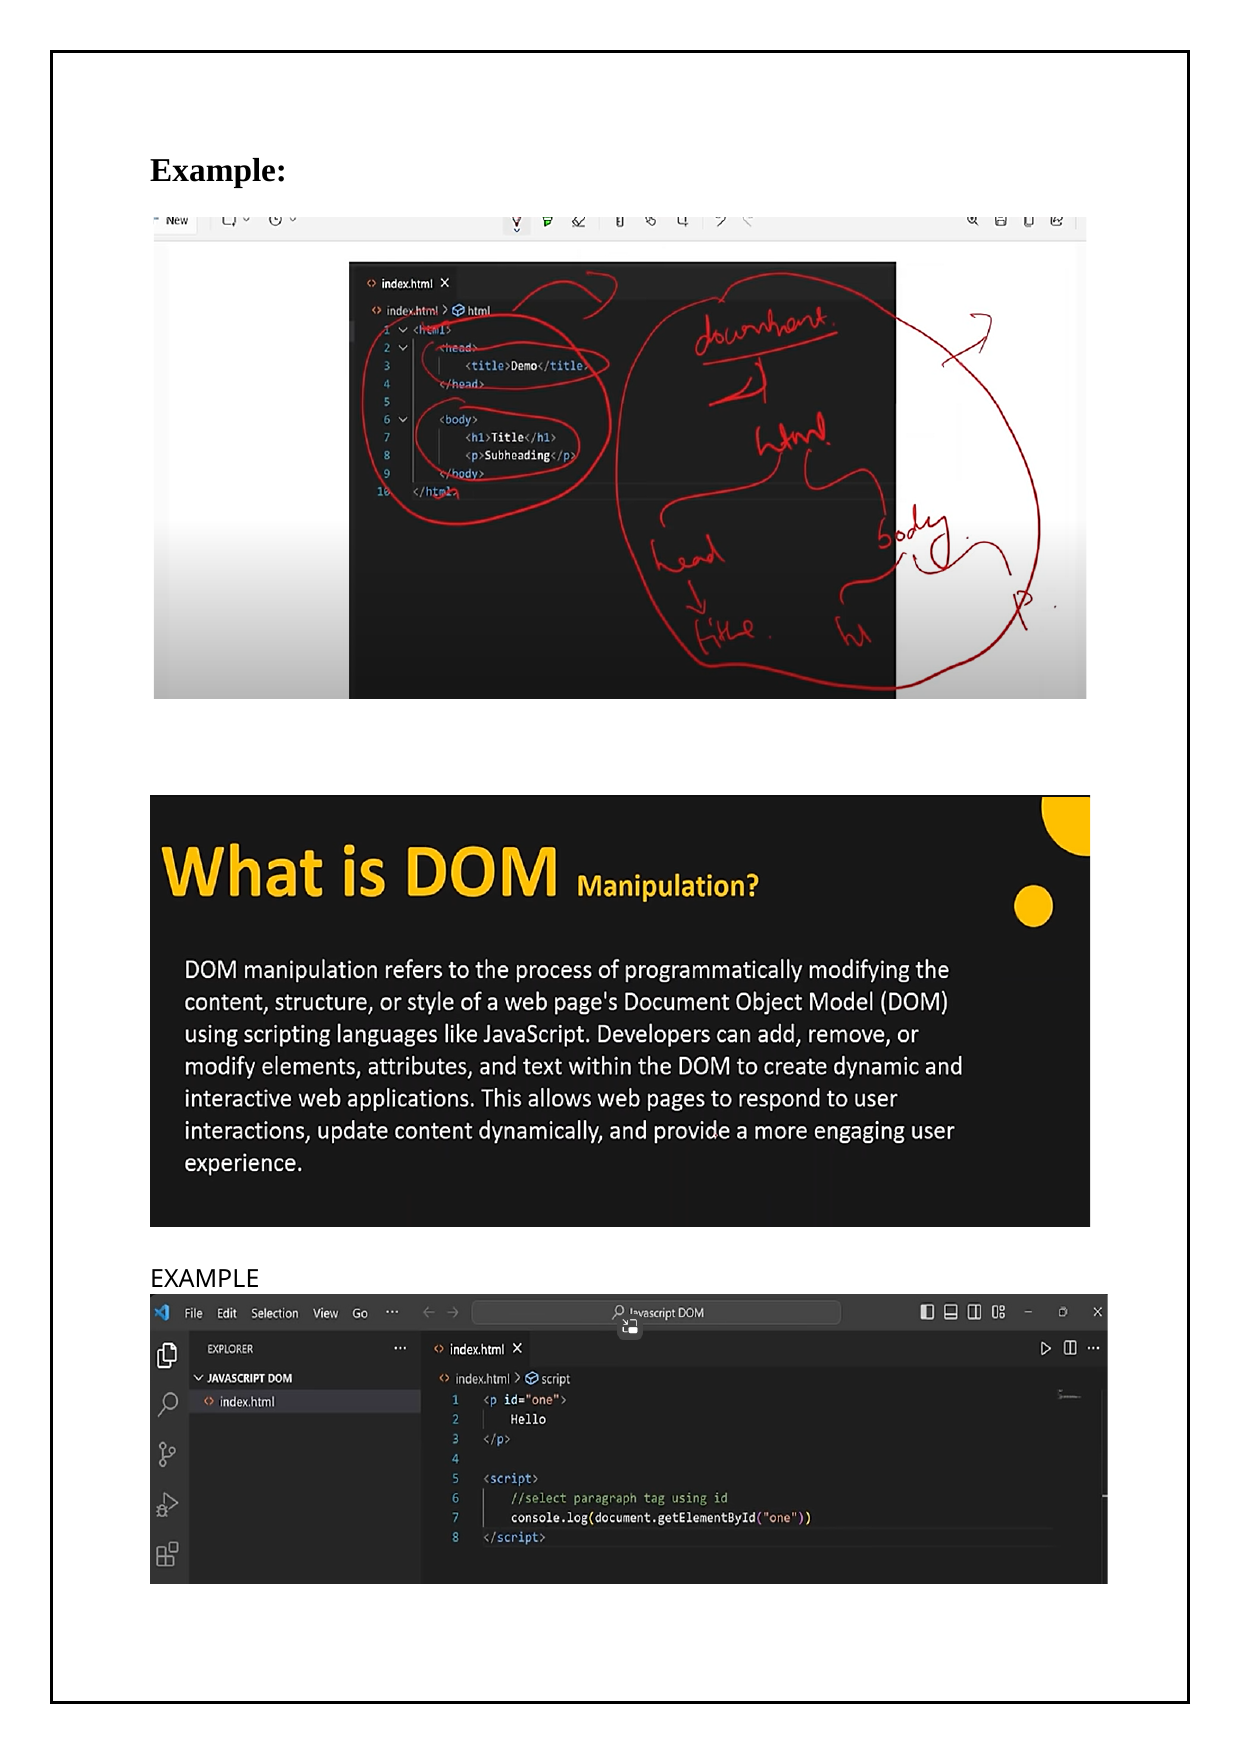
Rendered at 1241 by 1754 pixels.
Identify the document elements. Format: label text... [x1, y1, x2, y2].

picture [150, 795, 1091, 1227]
text EXAMPLE [150, 1260, 1090, 1294]
picture [150, 1294, 1108, 1584]
text Example: [150, 150, 1090, 188]
picture [153, 217, 1087, 699]
